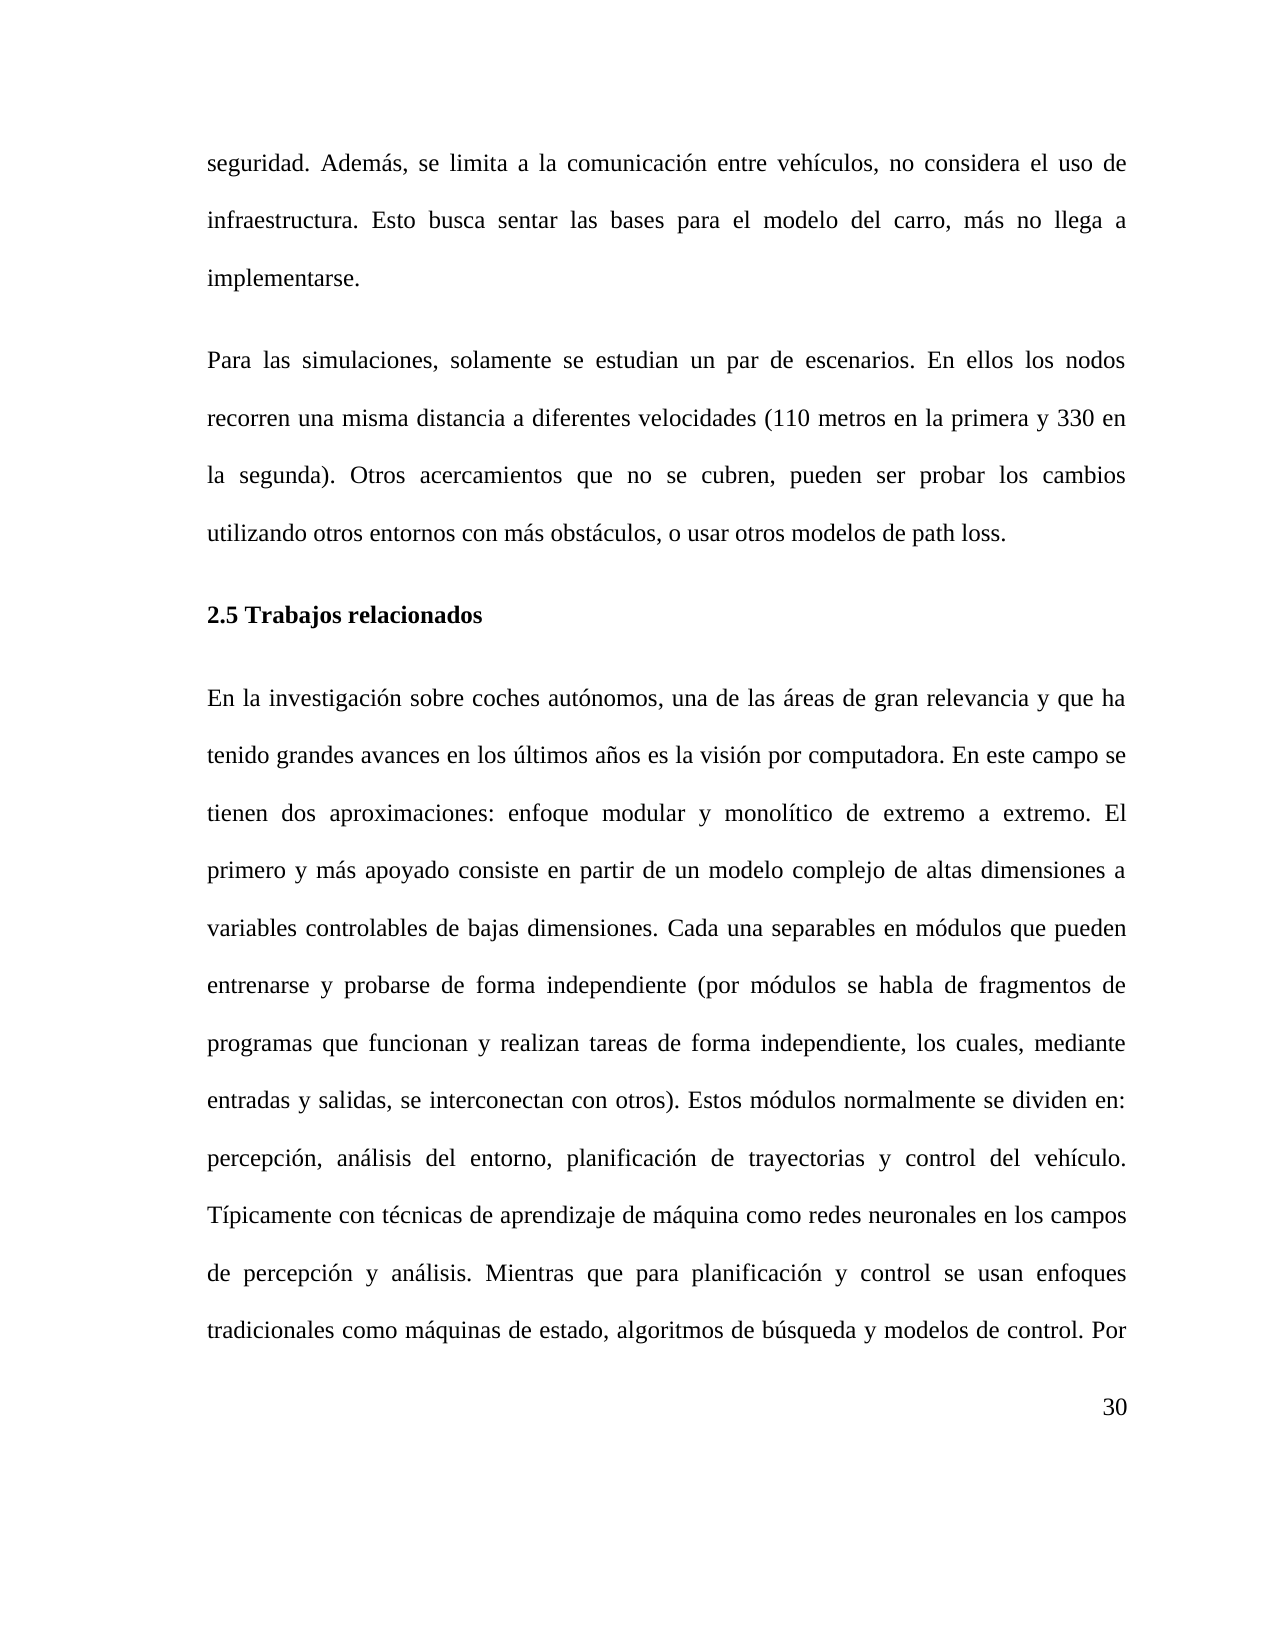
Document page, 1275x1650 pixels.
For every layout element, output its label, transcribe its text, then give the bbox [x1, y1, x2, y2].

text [207, 683, 1127, 1344]
text Para las simulaciones, solamente se estudian un par de escenarios. En ellos los nodos recorren una misma distancia a diferentes velocidades (110 metros en la primera y 330 en la segunda). Otros acercamientos que no se cubren, pueden ser probar los cambios utilizando otros entornos con más obstáculos, o usar otros modelos de path loss. [207, 345, 1127, 546]
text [207, 148, 1127, 291]
subtitle Trabajos relacionados [207, 600, 1127, 629]
